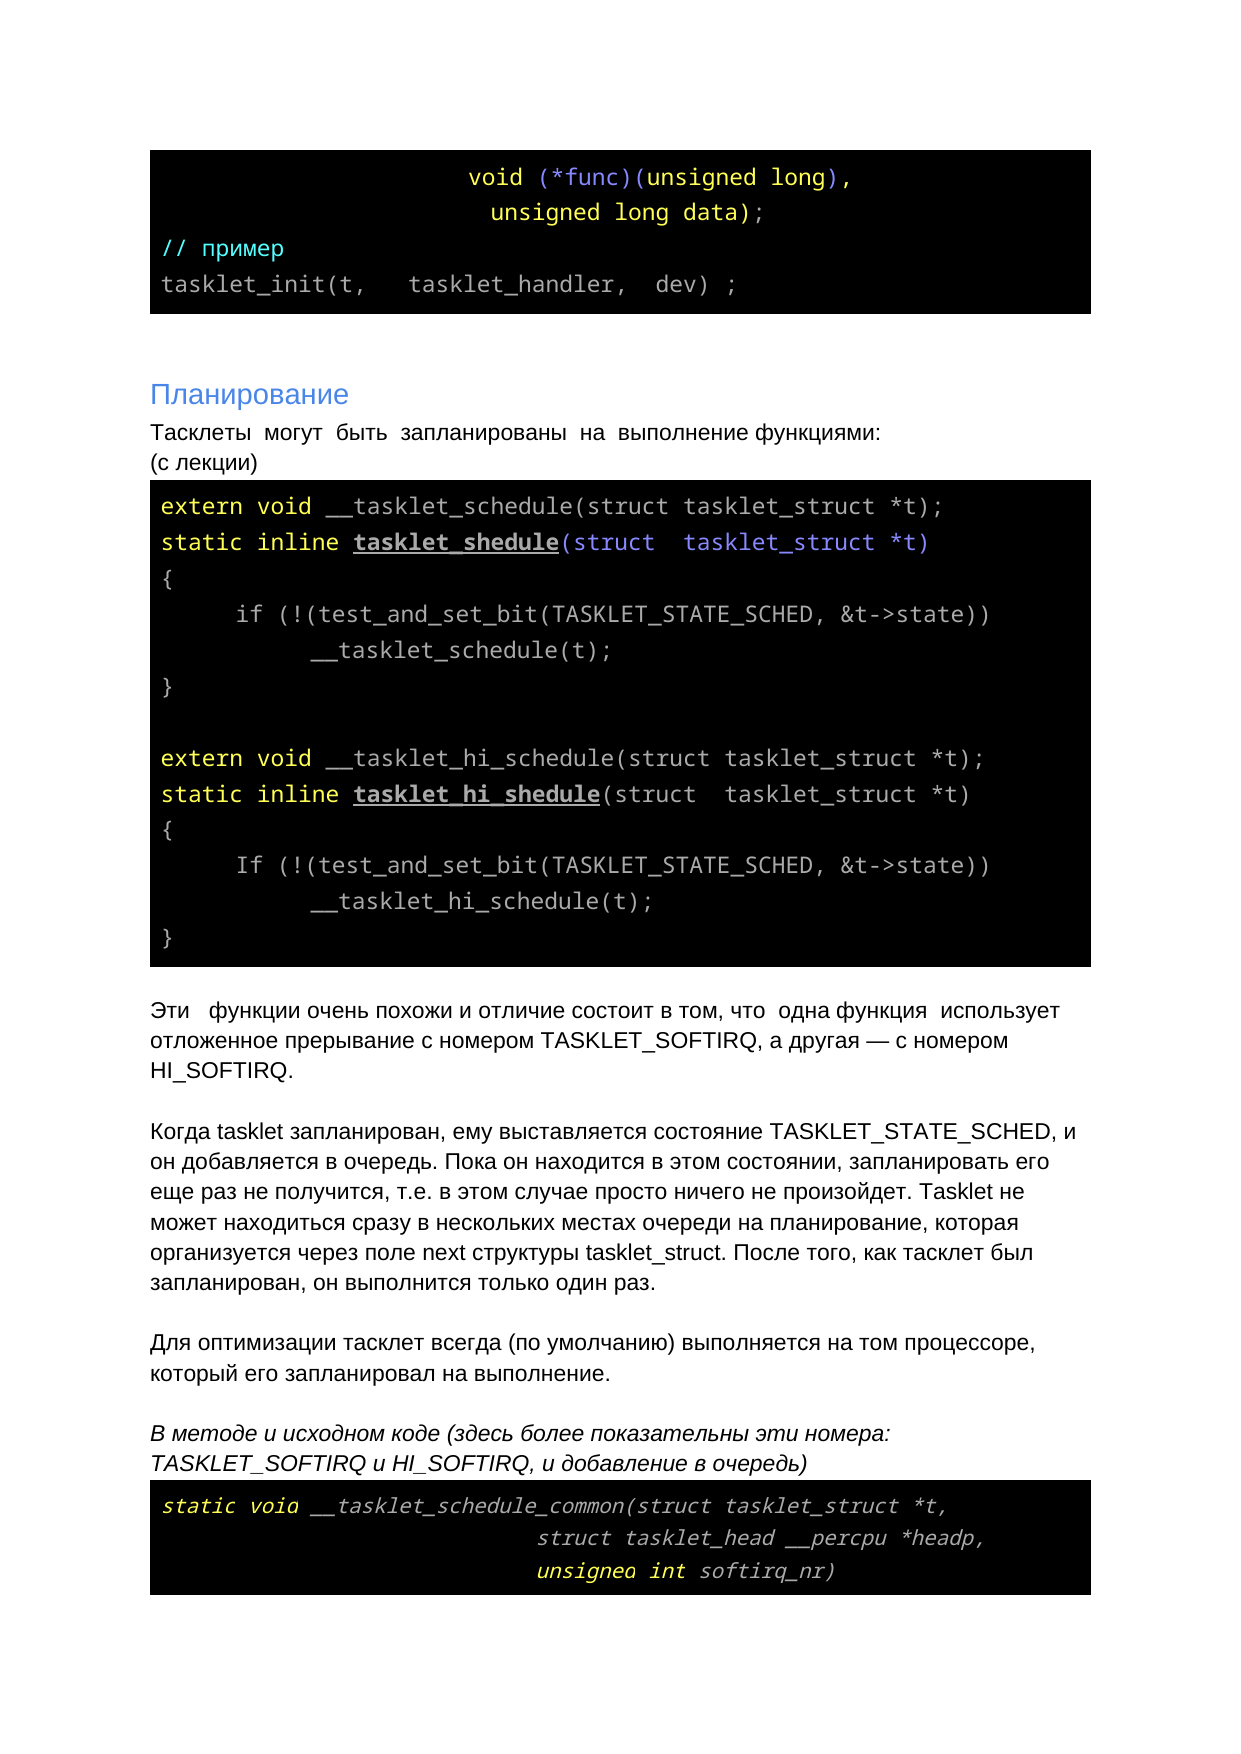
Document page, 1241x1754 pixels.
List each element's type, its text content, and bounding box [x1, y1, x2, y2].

text В методе и исходном коде (здесь более показательны эти номера: TASKLET_SOFTIRQ и HI_SOFTIRQ, и добавление в очередь) [150, 1420, 1090, 1476]
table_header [150, 1480, 1091, 1595]
text (с лекции) [150, 449, 1090, 476]
text Когда tasklet запланирован, ему выставляется состояние TASKLET_STATE_SCHED, и он добавляется в очередь. Пока он находится в этом состоянии, запланировать его еще раз не получится, т.е. в этом случае просто ничего не произойдет. Tasklet не может находиться сразу в нескольких местах очереди на планирование, которая организуется через поле next структуры tasklet_struct. После того, как тасклет был запланирован, он выполнится только один раз. [150, 1118, 1090, 1295]
subtitle Планирование [150, 377, 1090, 411]
table_header extern void __tasklet_schedule(struct tasklet_struct *t); static inline tasklet_shedule(struct tasklet_struct *t) { if (!(test_and_set_bit(TASKLET_STATE_SCHED, &t->state)) __tasklet_schedule(t); } extern void __tasklet_hi_schedule(struct tasklet_struct *t); static inline tasklet_hi_shedule(struct tasklet_struct *t) { If (!(test_and_set_bit(TASKLET_STATE_SCHED, &t->state)) __tasklet_hi_schedule(t); } [150, 480, 1091, 967]
text Для оптимизации тасклет всегда (по умолчанию) выполняется на том процессоре, который его запланировал на выполнение. [150, 1329, 1090, 1386]
text Тасклеты могут быть запланированы на выполнение функциями: [150, 419, 1090, 446]
text Эти функции очень похожи и отличие состоит в том, что одна функция использует отложенное прерывание с номером TASKLET_SOFTIRQ, а другая — с номером HI_SOFTIRQ. [150, 997, 1090, 1084]
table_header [150, 150, 1091, 314]
